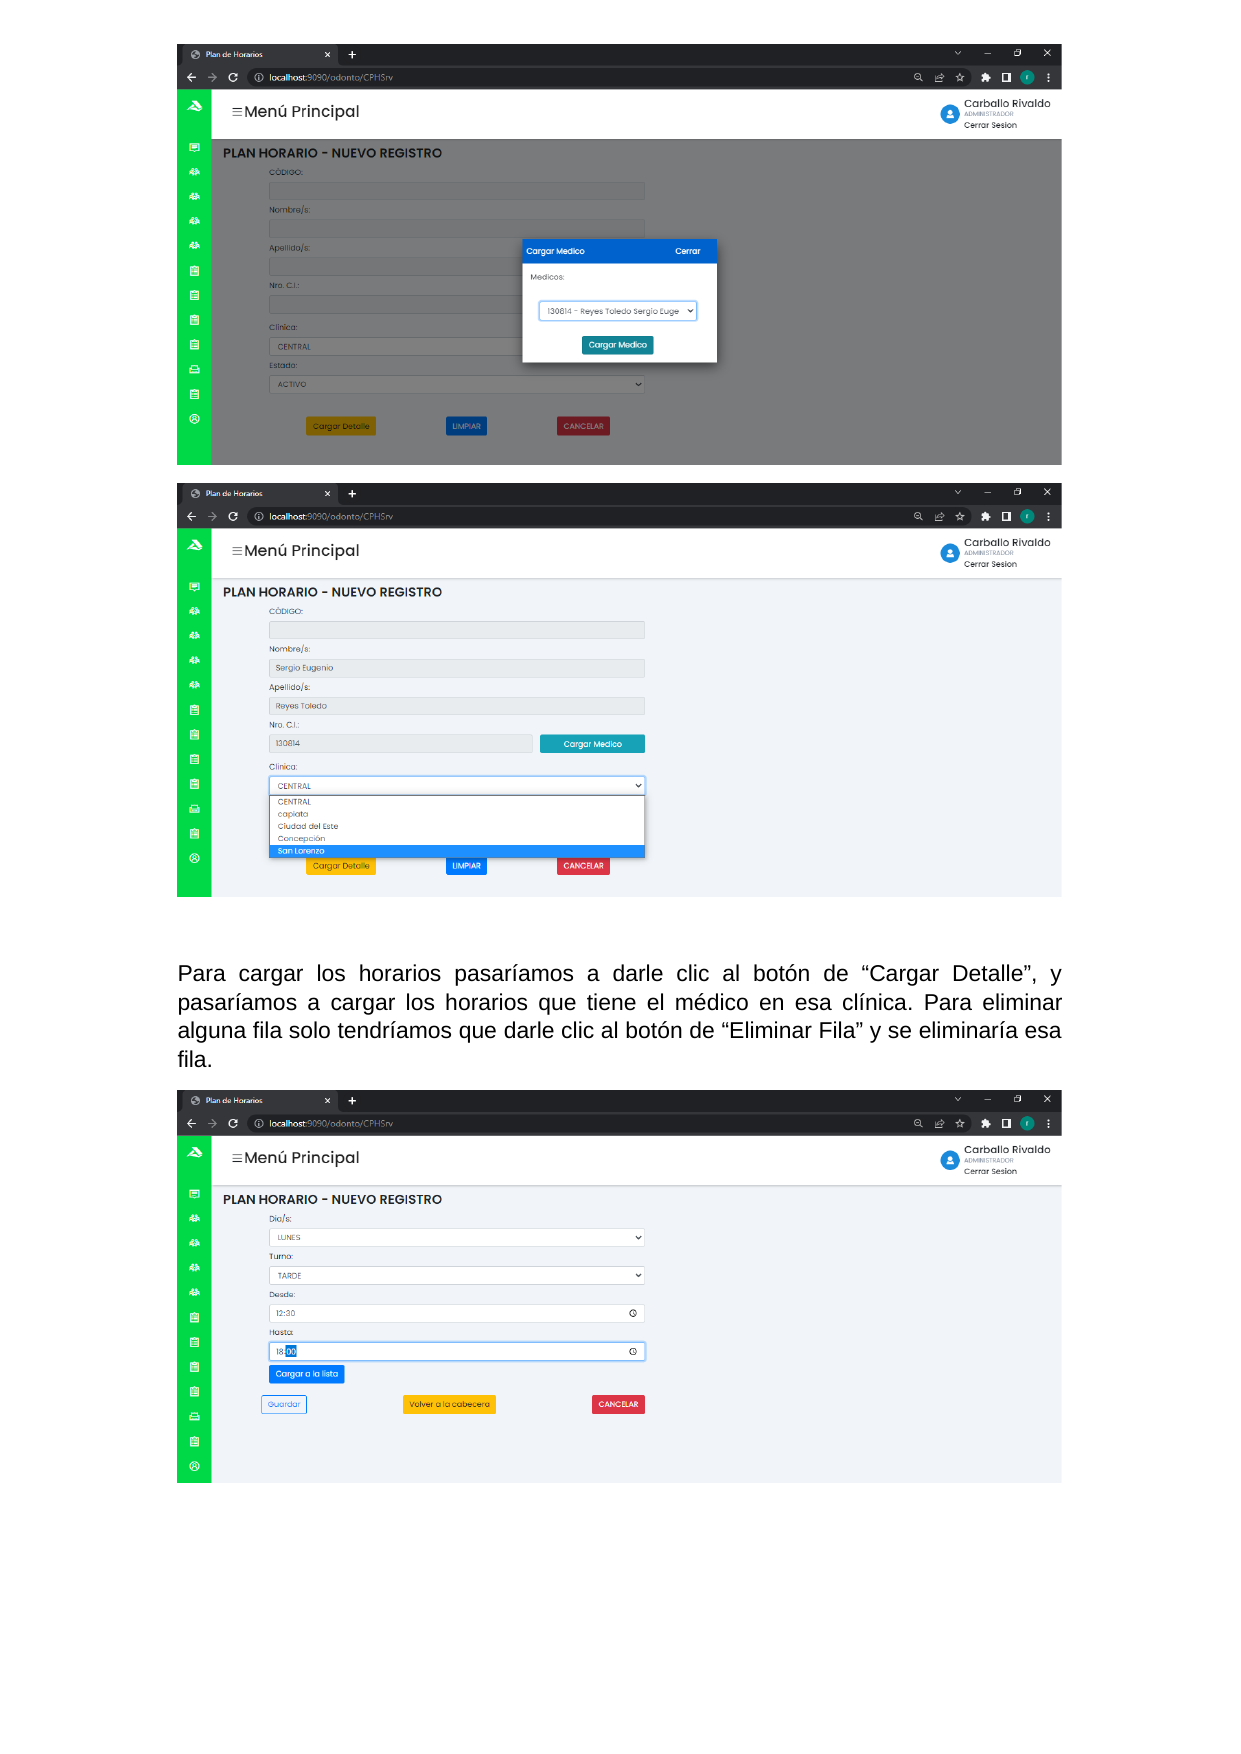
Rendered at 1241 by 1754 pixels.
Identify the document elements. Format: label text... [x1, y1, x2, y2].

text Para cargar los horarios pasaríamos a darle clic al botón de “Cargar Detalle”, y pasaríamos a cargar los horarios que tiene el médico en esa clínica. Para eliminar alguna fila solo tendríamos que darle clic al botón de “Eliminar Fila” y se eliminaría esa fila. [177, 960, 1063, 1072]
picture [177, 483, 1062, 897]
picture [177, 1090, 1062, 1483]
picture [177, 44, 1062, 465]
